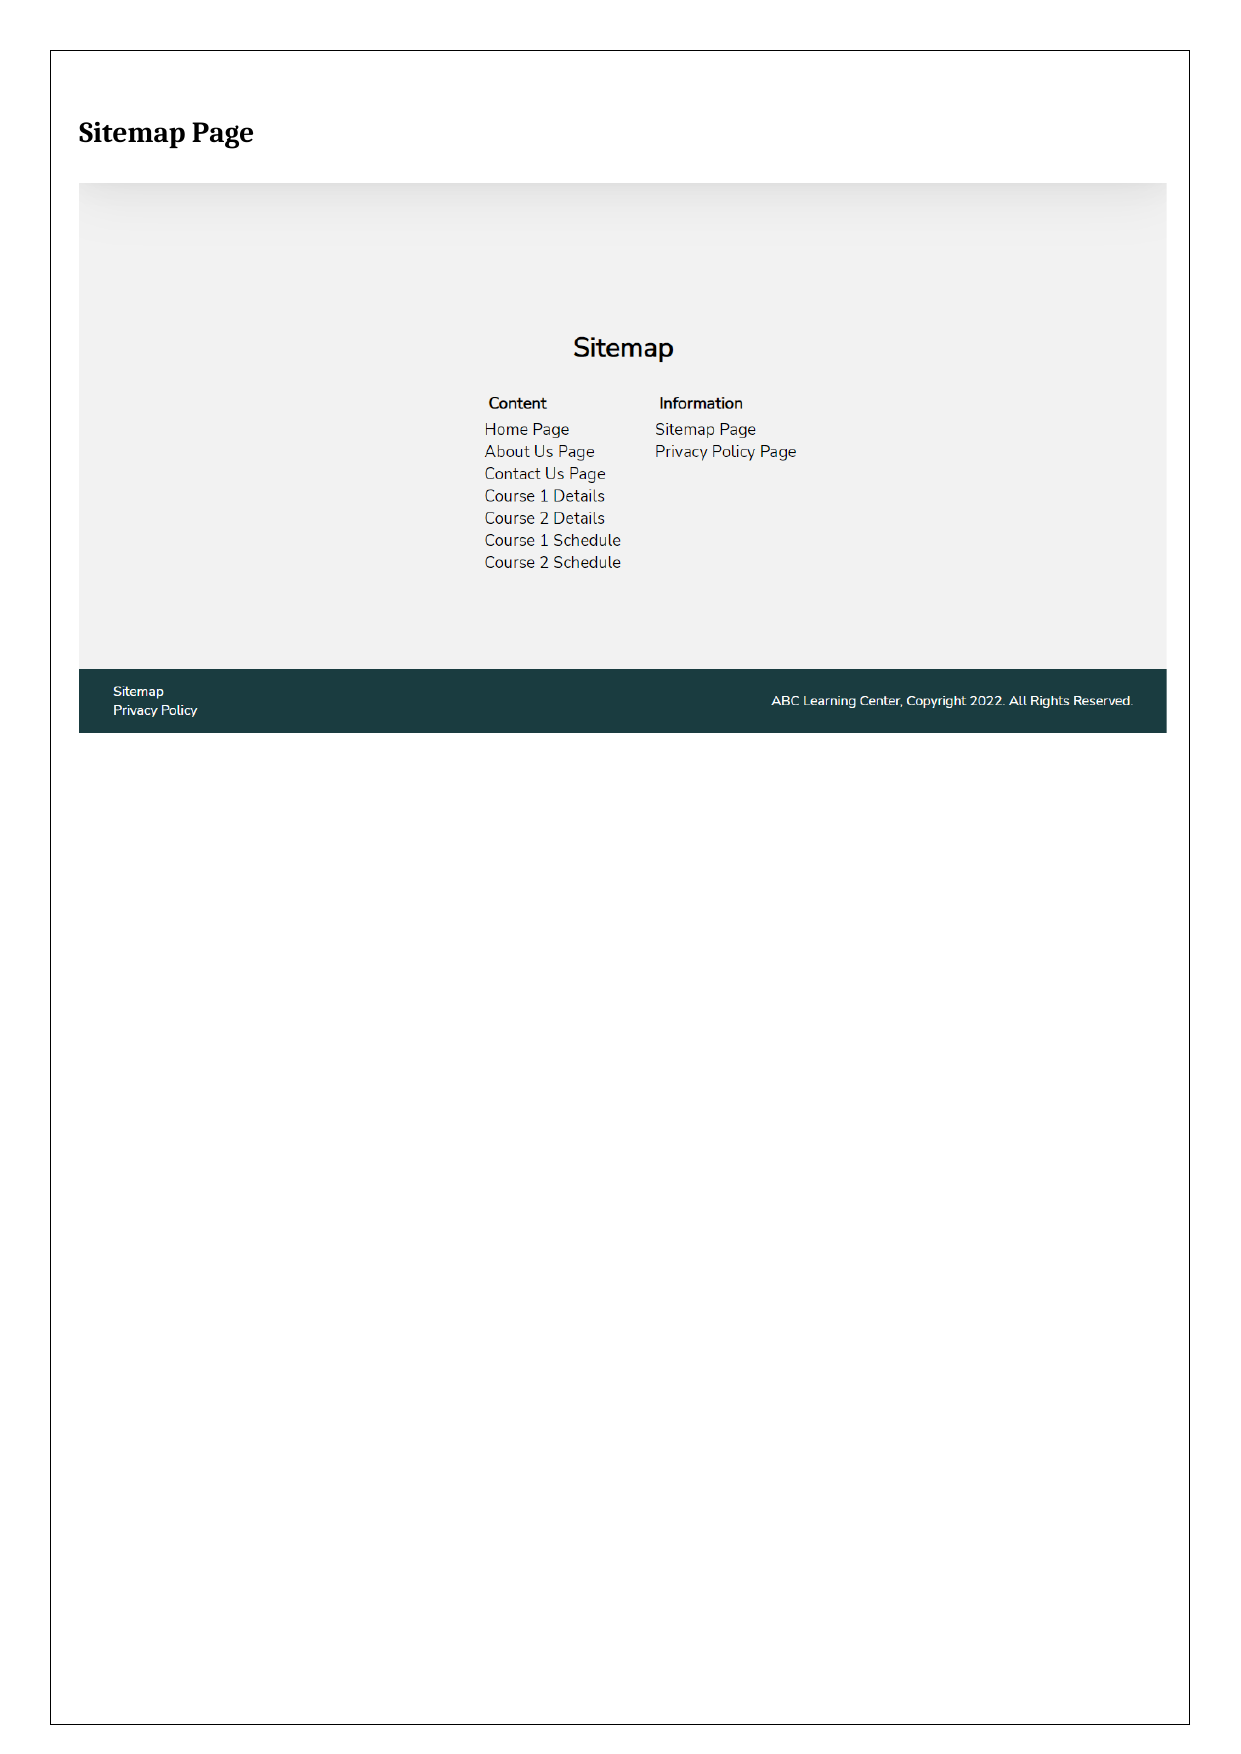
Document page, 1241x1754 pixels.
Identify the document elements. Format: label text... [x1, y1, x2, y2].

text Sitemap Page [79, 117, 1167, 150]
picture [79, 183, 1167, 733]
